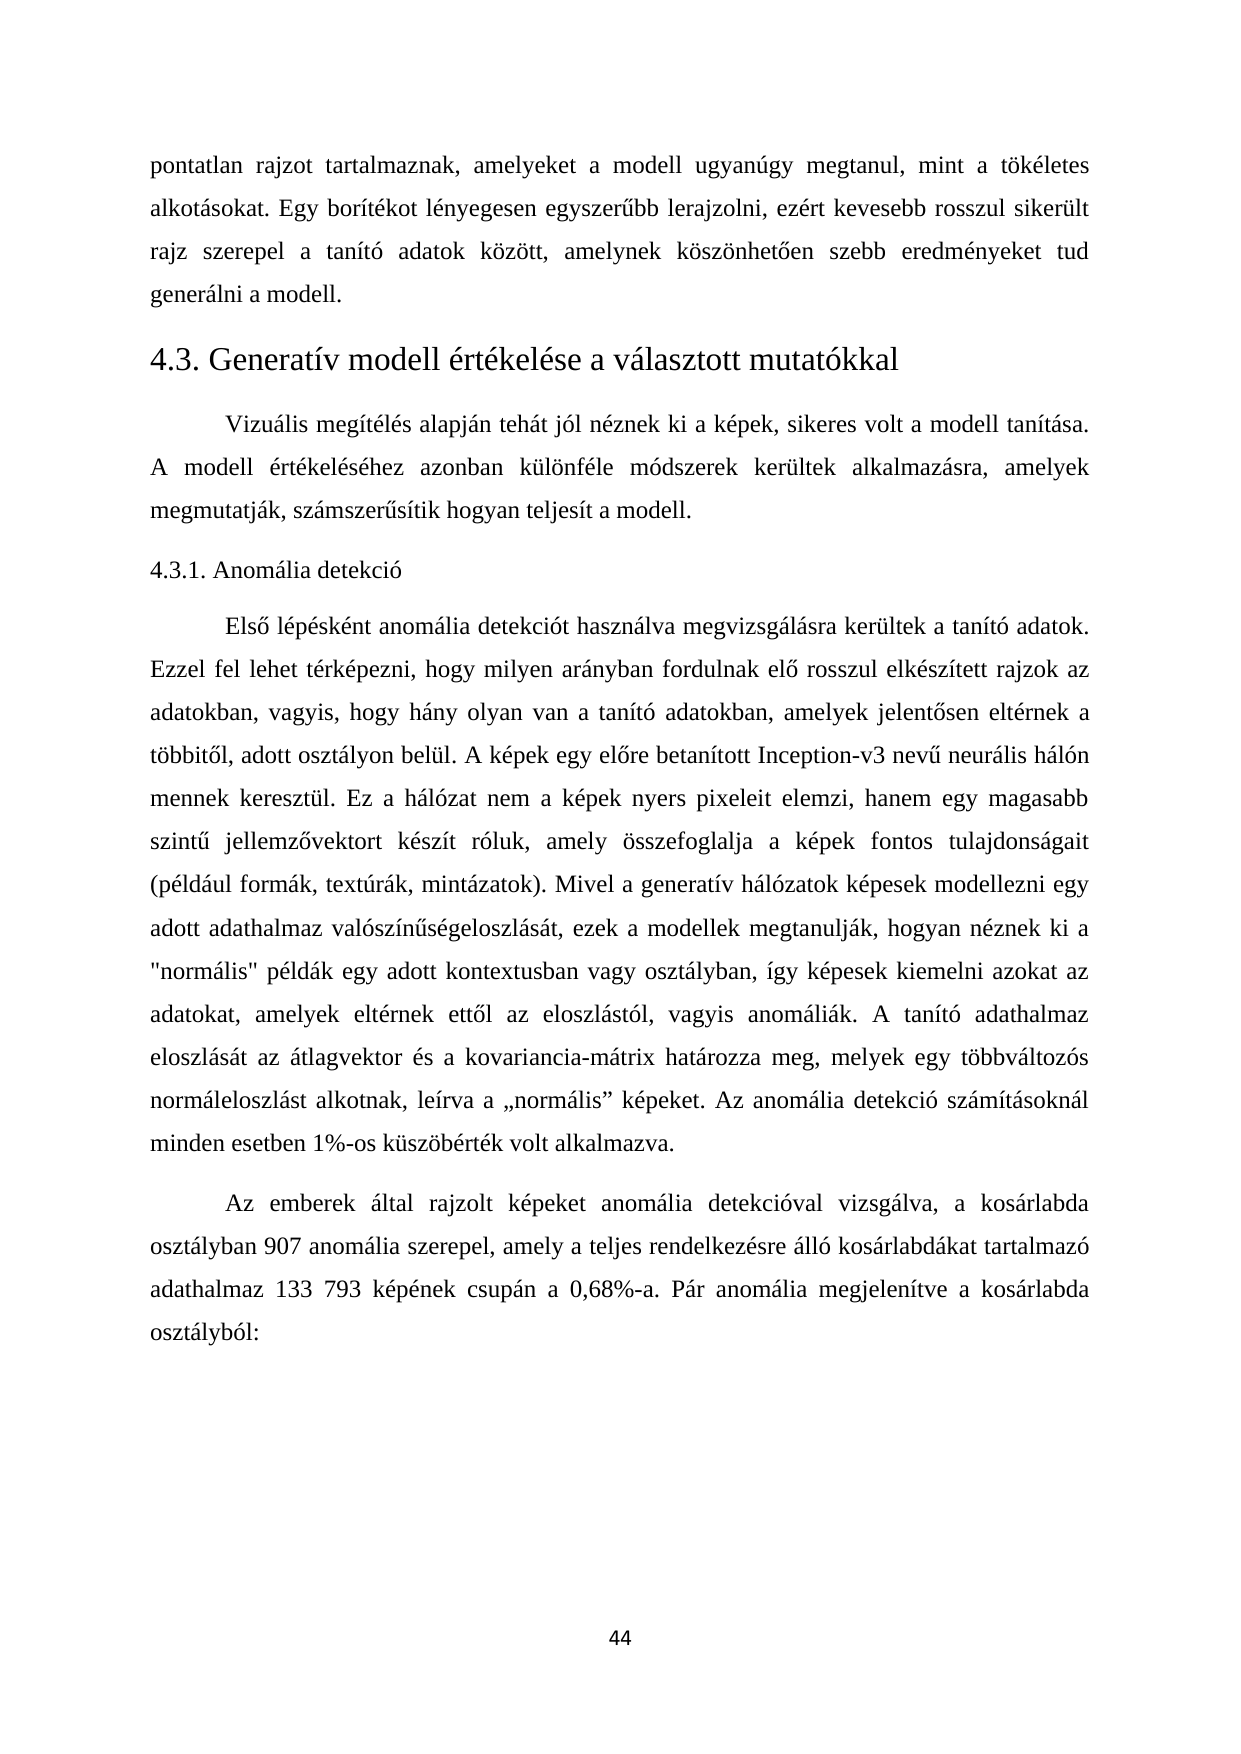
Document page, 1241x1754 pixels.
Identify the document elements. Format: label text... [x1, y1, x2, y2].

subtitle 4.3. Generatív modell értékelése a választott mutatókkal [150, 339, 1090, 377]
text Első lépésként anomália detekciót használva megvizsgálásra kerültek a tanító adatok. Ezzel fel lehet térképezni, hogy milyen arányban fordulnak elő rosszul elkészített rajzok az adatokban, vagyis, hogy hány olyan van a tanító adatokban, amelyek jelentősen eltérnek a többitől, adott osztályon belül. A képek egy előre betanított Inception-v3 nevű neurális hálón mennek keresztül. Ez a hálózat nem a képek nyers pixeleit elemzi, hanem egy magasabb szintű jellemzővektort készít róluk, amely összefoglalja a képek fontos tulajdonságait (például formák, textúrák, mintázatok). Mivel a generatív hálózatok képesek modellezni egy adott adathalmaz valószínűségeloszlását, ezek a modellek megtanulják, hogyan néznek ki a "normális" példák egy adott kontextusban vagy osztályban, így képesek kiemelni azokat az adatokat, amelyek eltérnek ettől az eloszlástól, vagyis anomáliák. A tanító adathalmaz eloszlását az átlagvektor és a kovariancia-mátrix határozza meg, melyek egy többváltozós normáleloszlást alkotnak, leírva a „normális” képeket. Az anomália detekció számításoknál minden esetben 1%-os küszöbérték volt alkalmazva. [150, 611, 1090, 1157]
text Az emberek által rajzolt képeket anomália detekcióval vizsgálva, a kosárlabda osztályban 907 anomália szerepel, amely a teljes rendelkezésre álló kosárlabdákat tartalmazó adathalmaz 133 793 képének csupán a 0,68%-a. Pár anomália megjelenítve a kosárlabda osztályból: [150, 1188, 1090, 1346]
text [150, 150, 1090, 308]
subtitle 4.3.1. Anomália detekció [150, 555, 1090, 584]
text Vizuális megítélés alapján tehát jól néznek ki a képek, sikeres volt a modell tanítása. A modell értékeléséhez azonban különféle módszerek kerültek alkalmazásra, amelyek megmutatják, számszerűsítik hogyan teljesít a modell. [150, 409, 1090, 524]
